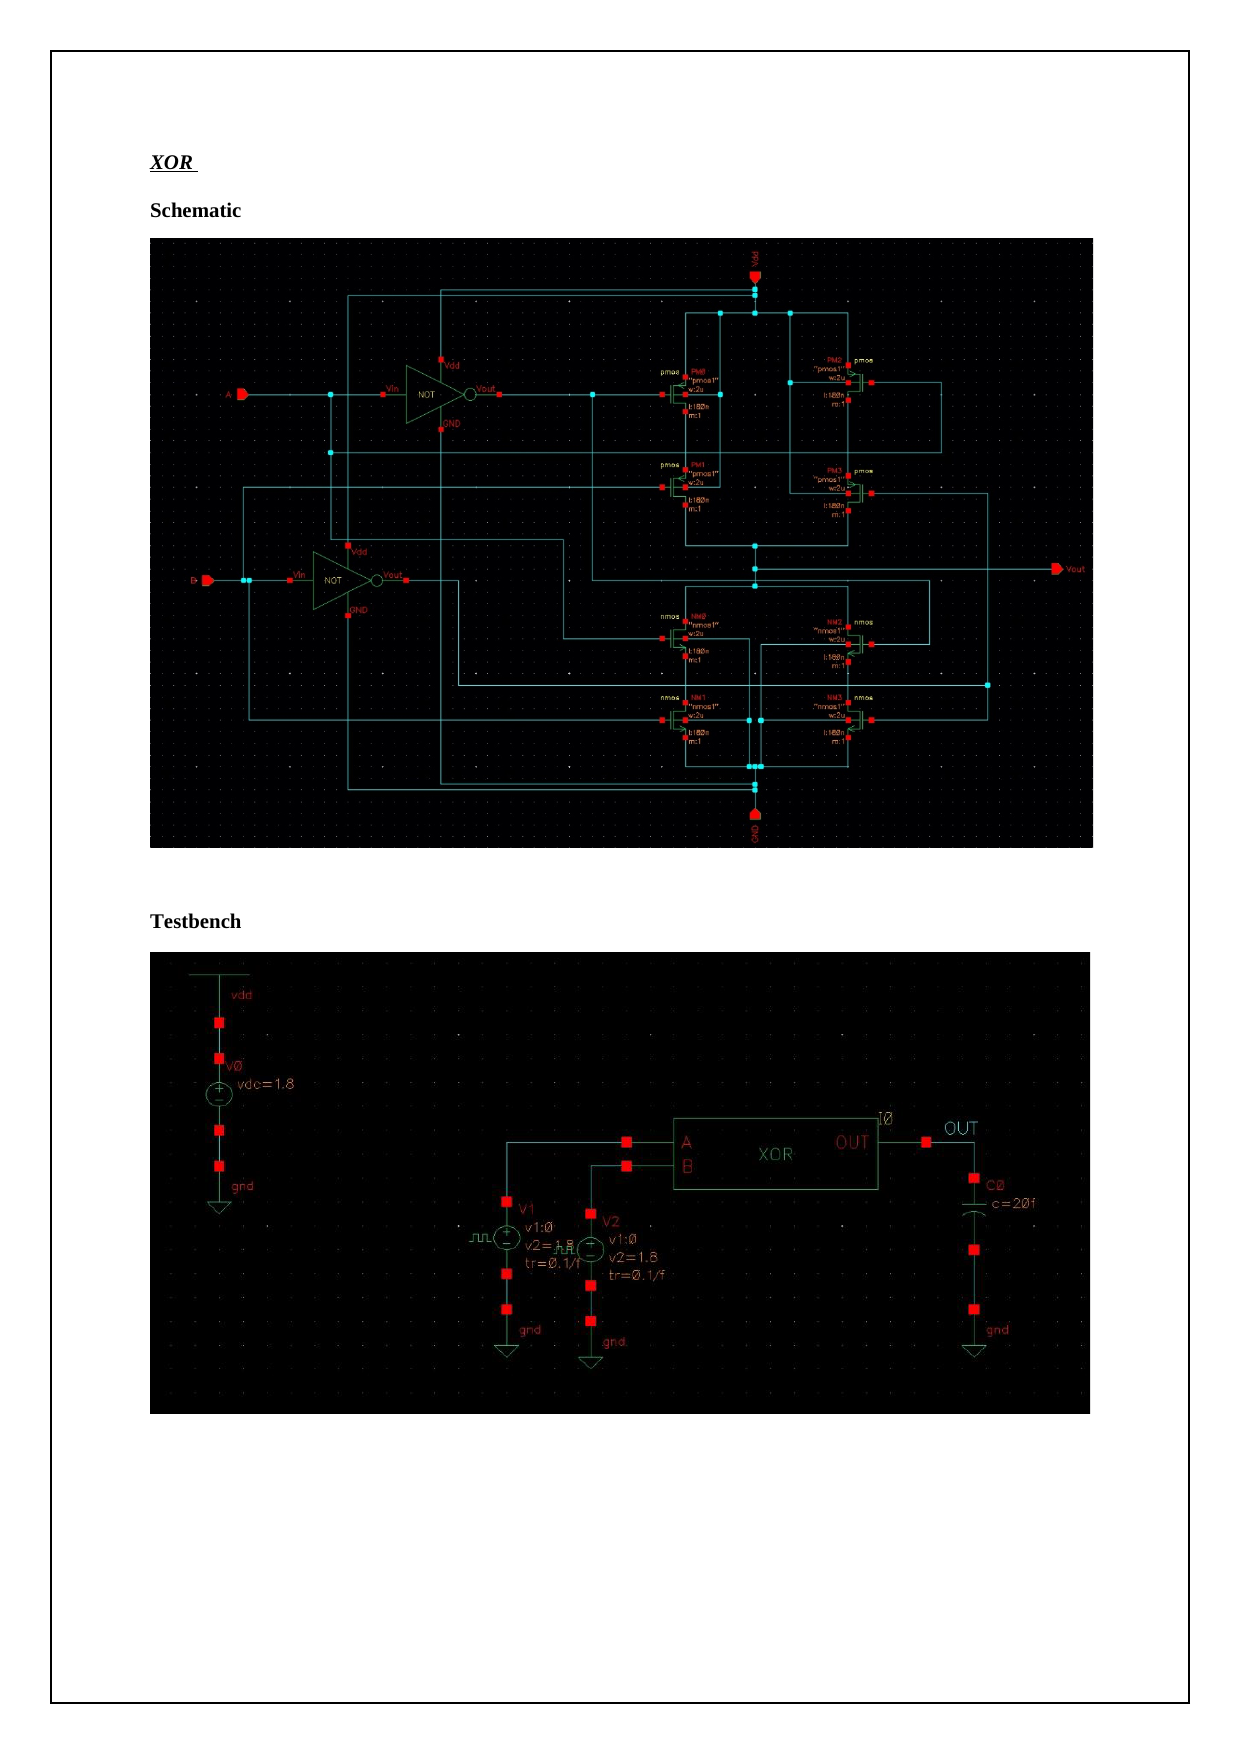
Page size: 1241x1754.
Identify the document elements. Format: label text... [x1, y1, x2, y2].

picture [150, 238, 1094, 848]
text Schematic [150, 198, 1090, 222]
text Testbench [150, 909, 1090, 933]
text XOR [150, 150, 1090, 174]
